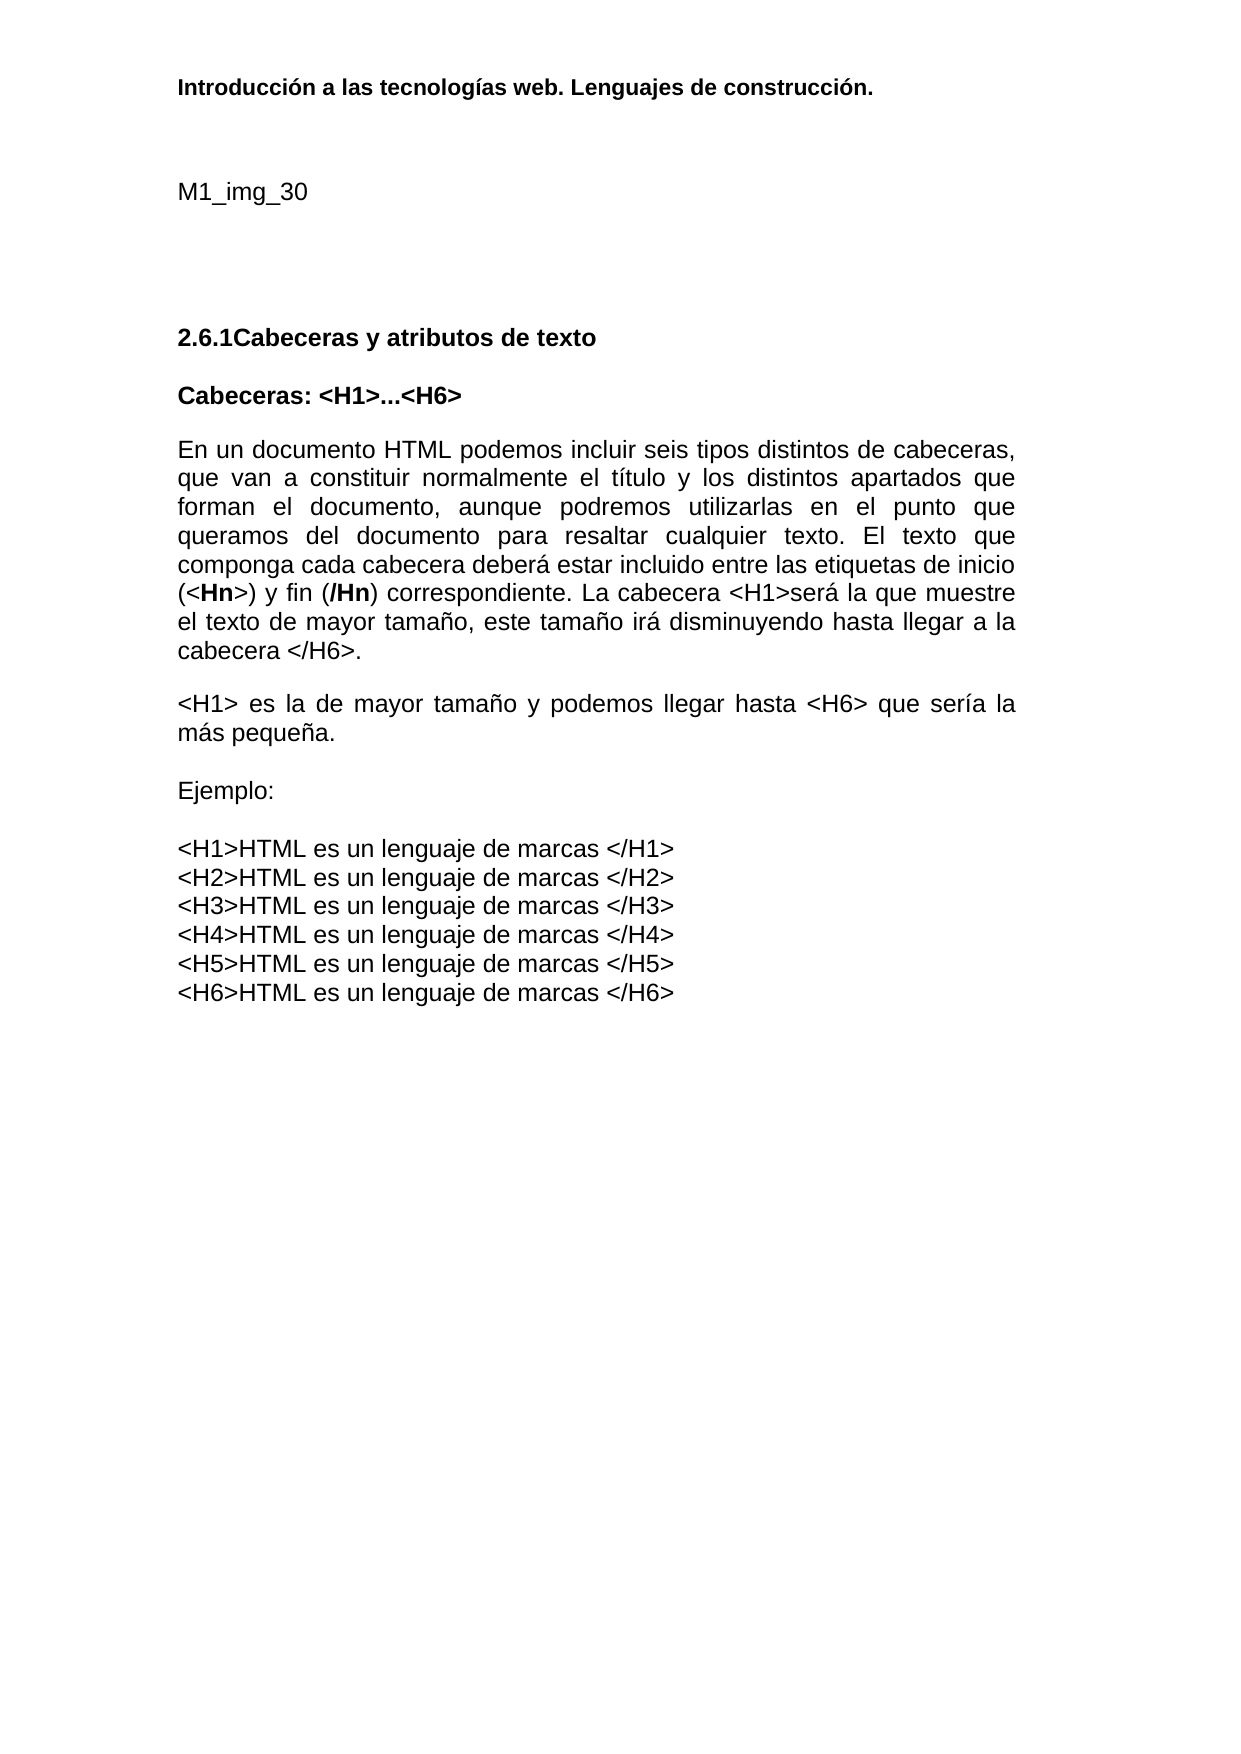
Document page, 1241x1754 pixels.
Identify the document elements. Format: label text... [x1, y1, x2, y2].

text <H5>HTML es un lenguaje de marcas </H5> [177, 949, 1063, 977]
text <H4>HTML es un lenguaje de marcas </H4> [177, 920, 1063, 949]
text En un documento HTML podemos incluir seis tipos distintos de cabeceras, que van a constituir normalmente el título y los distintos apartados que forman el documento, aunque podremos utilizarlas en el punto que queramos del documento para resaltar cualquier texto. El texto que componga cada cabecera deberá estar incluido entre las etiquetas de inicio (<Hn>) y fin (/Hn) correspondiente. La cabecera <H1>será la que muestre el texto de mayor tamaño, este tamaño irá disminuyendo hasta llegar a la cabecera </H6>. [177, 434, 1017, 664]
text Cabeceras: <H1>...<H6> [177, 381, 1063, 410]
text <H6>HTML es un lenguaje de marcas </H6> [177, 977, 1063, 1006]
text 2.6.1Cabeceras y atributos de texto [177, 323, 1063, 352]
text <H1> es la de mayor tamaño y podemos llegar hasta <H6> que sería la más pequeña. [177, 689, 1017, 747]
text <H3>HTML es un lenguaje de marcas </H3> [177, 891, 1063, 920]
text <H1>HTML es un lenguaje de marcas </H1> [177, 834, 1063, 862]
text <H2>HTML es un lenguaje de marcas </H2> [177, 862, 1063, 891]
text M1_img_30 [177, 177, 1063, 206]
text Ejemplo: [177, 776, 1063, 805]
